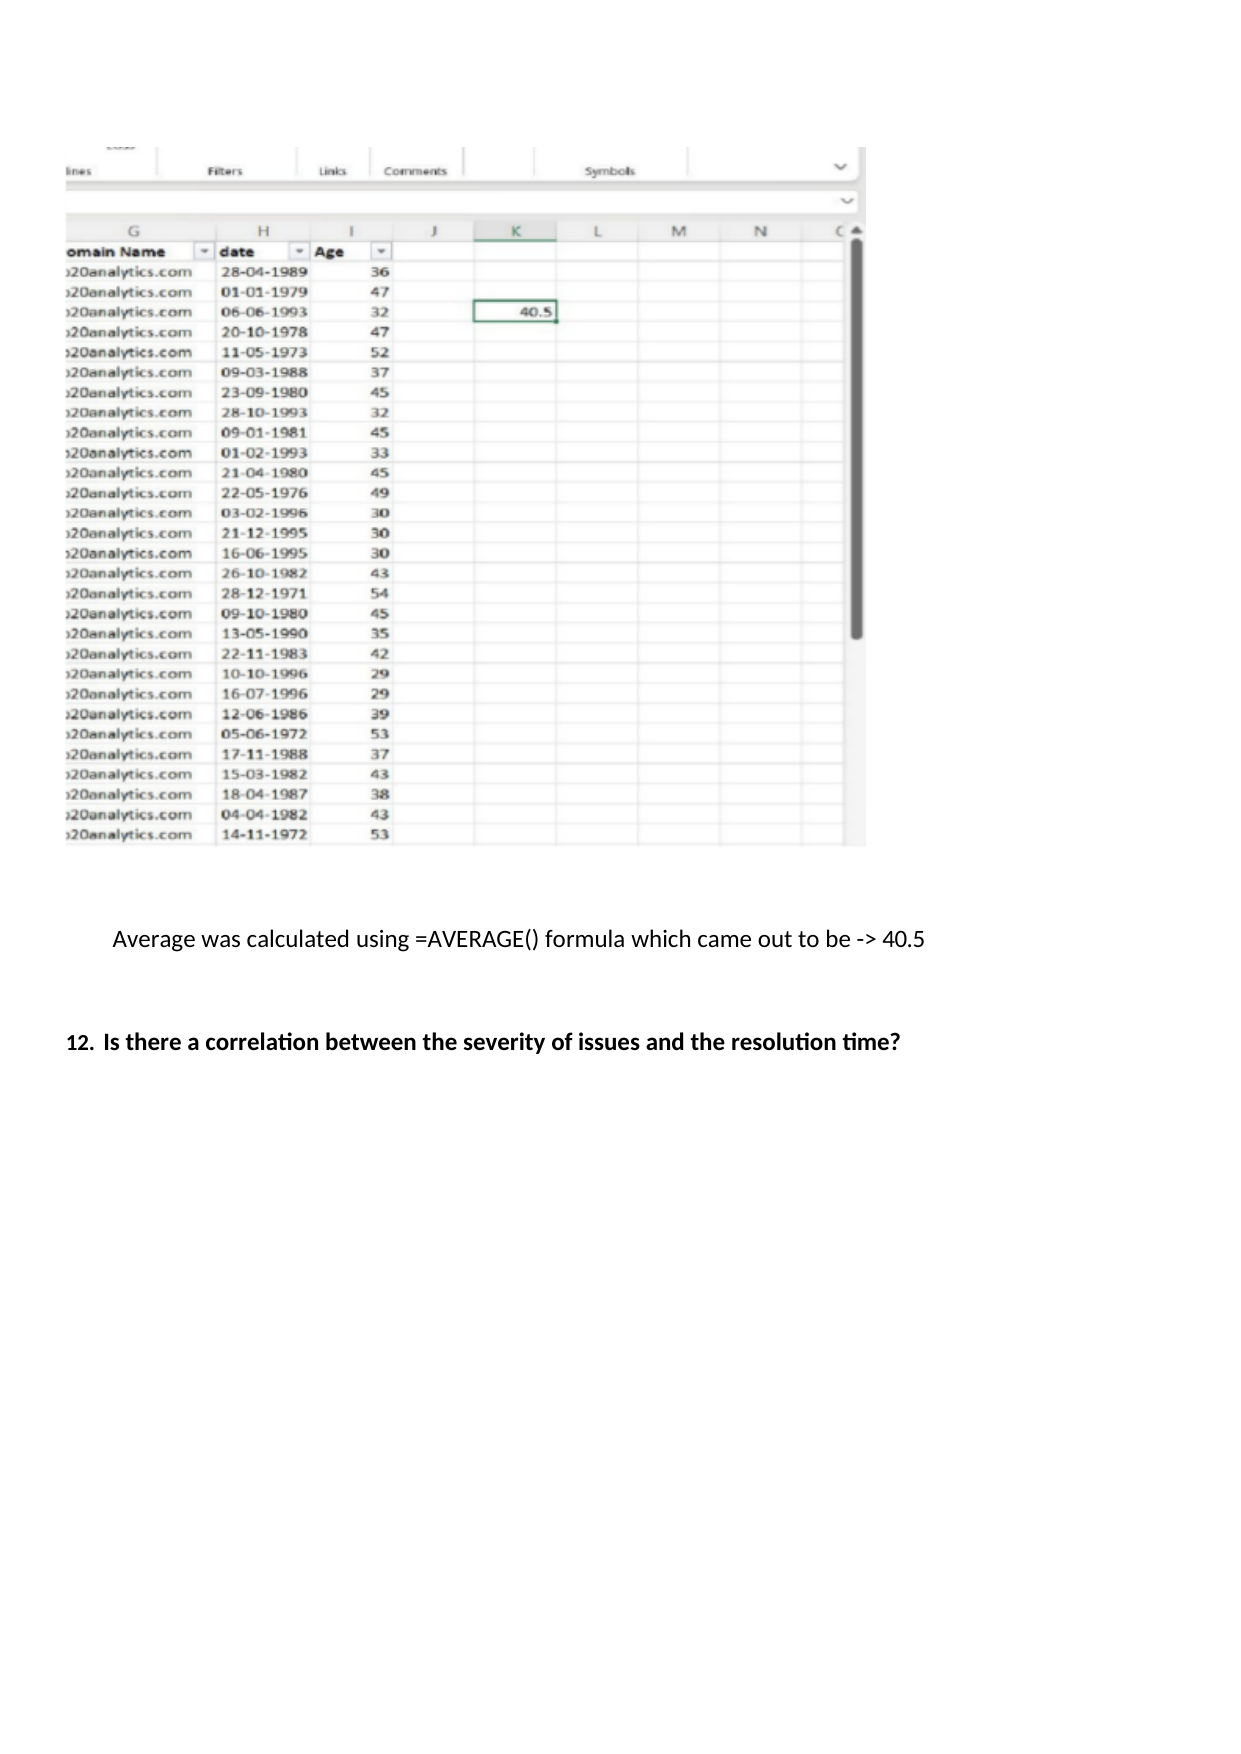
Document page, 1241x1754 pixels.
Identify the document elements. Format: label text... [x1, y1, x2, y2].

text Average was calculated using =AVERAGE() formula which came out to be -> 40.5 [112, 923, 1240, 953]
picture [65, 147, 866, 847]
subtitle Is there a correlation between the severity of issues and the resolution time? [66, 1026, 1240, 1057]
